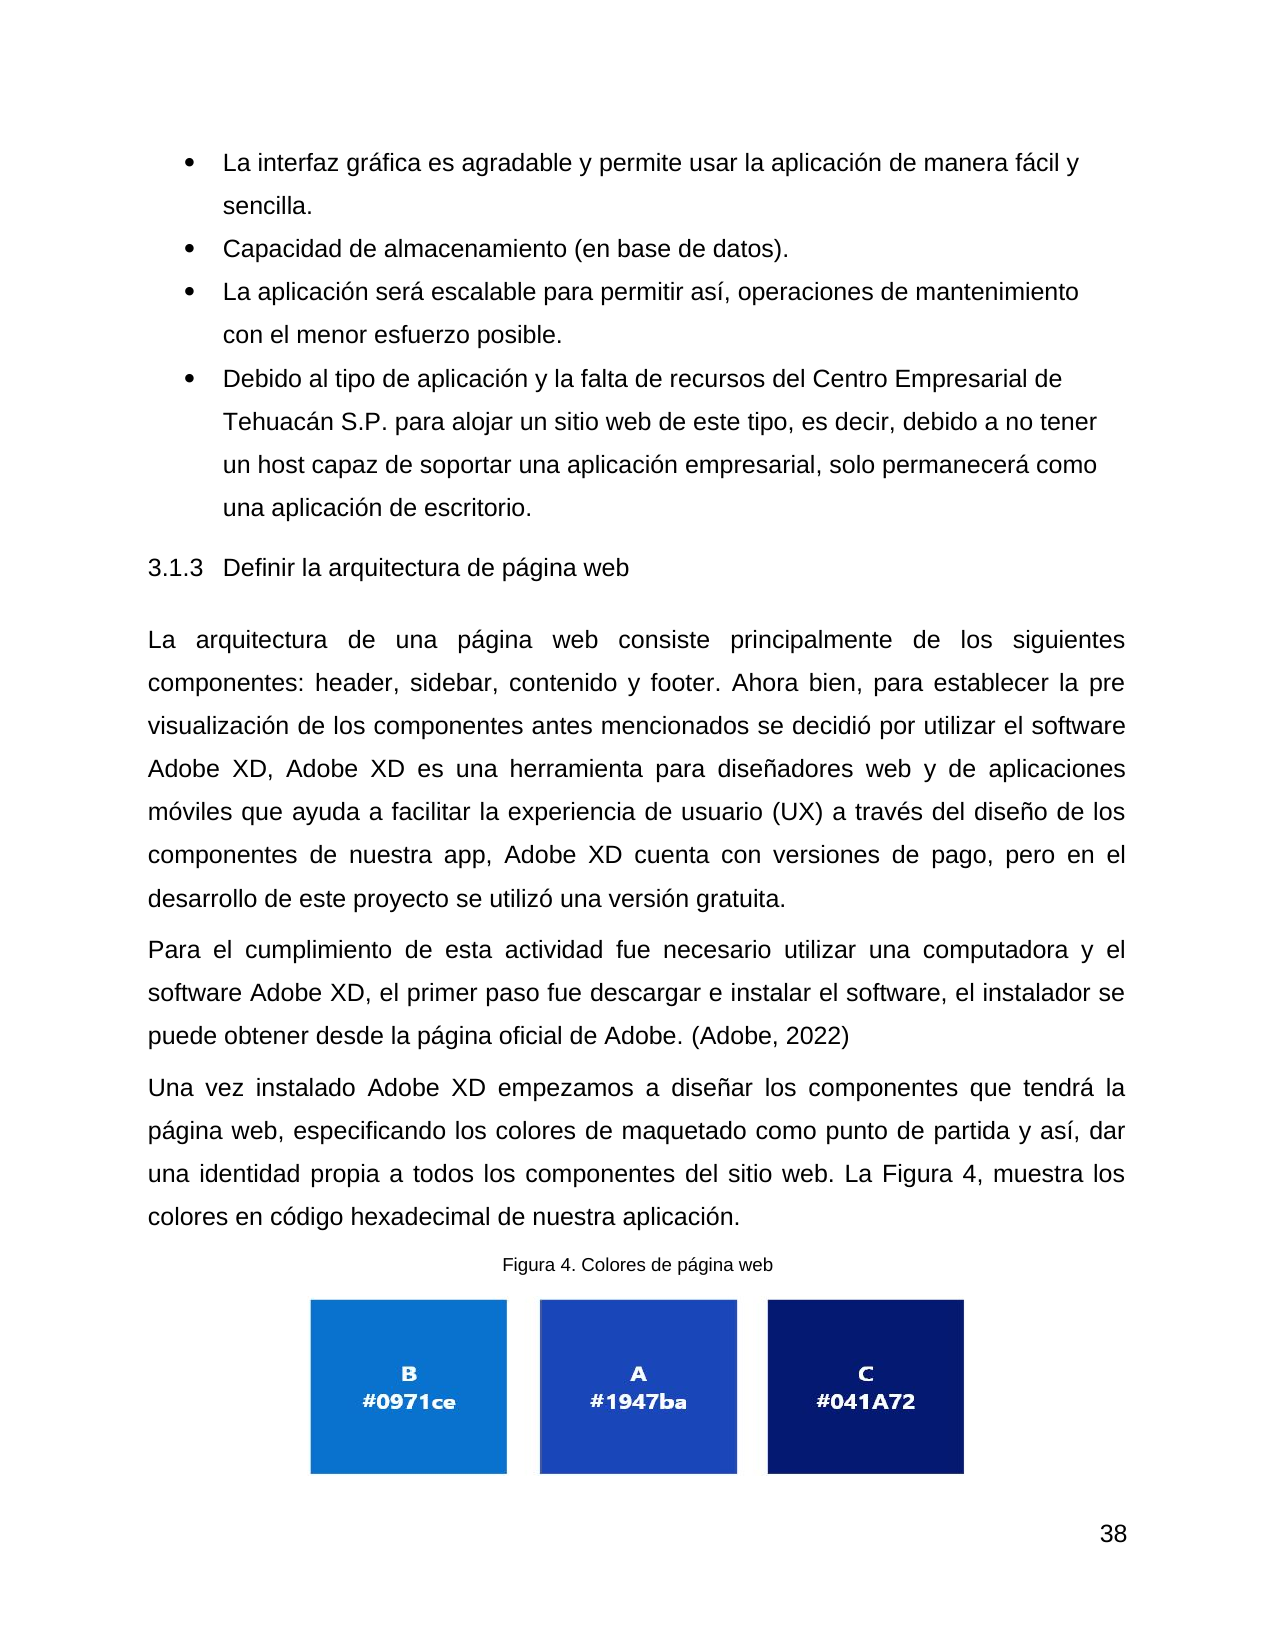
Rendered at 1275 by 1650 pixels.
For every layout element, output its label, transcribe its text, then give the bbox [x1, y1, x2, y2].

text La arquitectura de una página web consiste principalmente de los siguientes componentes: header, sidebar, contenido y footer. Ahora bien, para establecer la pre visualización de los componentes antes mencionados se decidió por utilizar el software Adobe XD, Adobe XD es una herramienta para diseñadores web y de aplicaciones móviles que ayuda a facilitar la experiencia de usuario (UX) a través del diseño de los componentes de nuestra app, Adobe XD cuenta con versiones de pago, pero en el desarrollo de este proyecto se utilizó una versión gratuita. [148, 625, 1127, 912]
picture [307, 1296, 968, 1476]
text Para el cumplimiento de esta actividad fue necesario utilizar una computadora y el software Adobe XD, el primer paso fue descargar e instalar el software, el instalador se puede obtener desde la página oficial de Adobe. [148, 935, 1127, 1050]
list Debido al tipo de aplicación y la falta de recursos del Centro Empresarial de Tehuacán S.P. para alojar un sitio web de este tipo, es decir, debido a no tener un host capaz de soportar una aplicación empresarial, solo permanecerá como una aplicación de escritorio. [185, 364, 1127, 522]
text Figura 4. Colores de página web [148, 1253, 1127, 1275]
subtitle Definir la arquitectura de página web [148, 553, 1127, 582]
list La interfaz gráfica es agradable y permite usar la aplicación de manera fácil y sencilla. [185, 148, 1127, 220]
list Capacidad de almacenamiento (en base de datos). [185, 234, 1127, 263]
text Una vez instalado Adobe XD empezamos a diseñar los componentes que tendrá la página web, especificando los colores de maquetado como punto de partida y así, dar una identidad propia a todos los componentes del sitio web. La Figura 4, muestra los colores en código hexadecimal de nuestra aplicación. [148, 1073, 1127, 1231]
list La aplicación será escalable para permitir así, operaciones de mantenimiento con el menor esfuerzo posible. [185, 277, 1127, 349]
